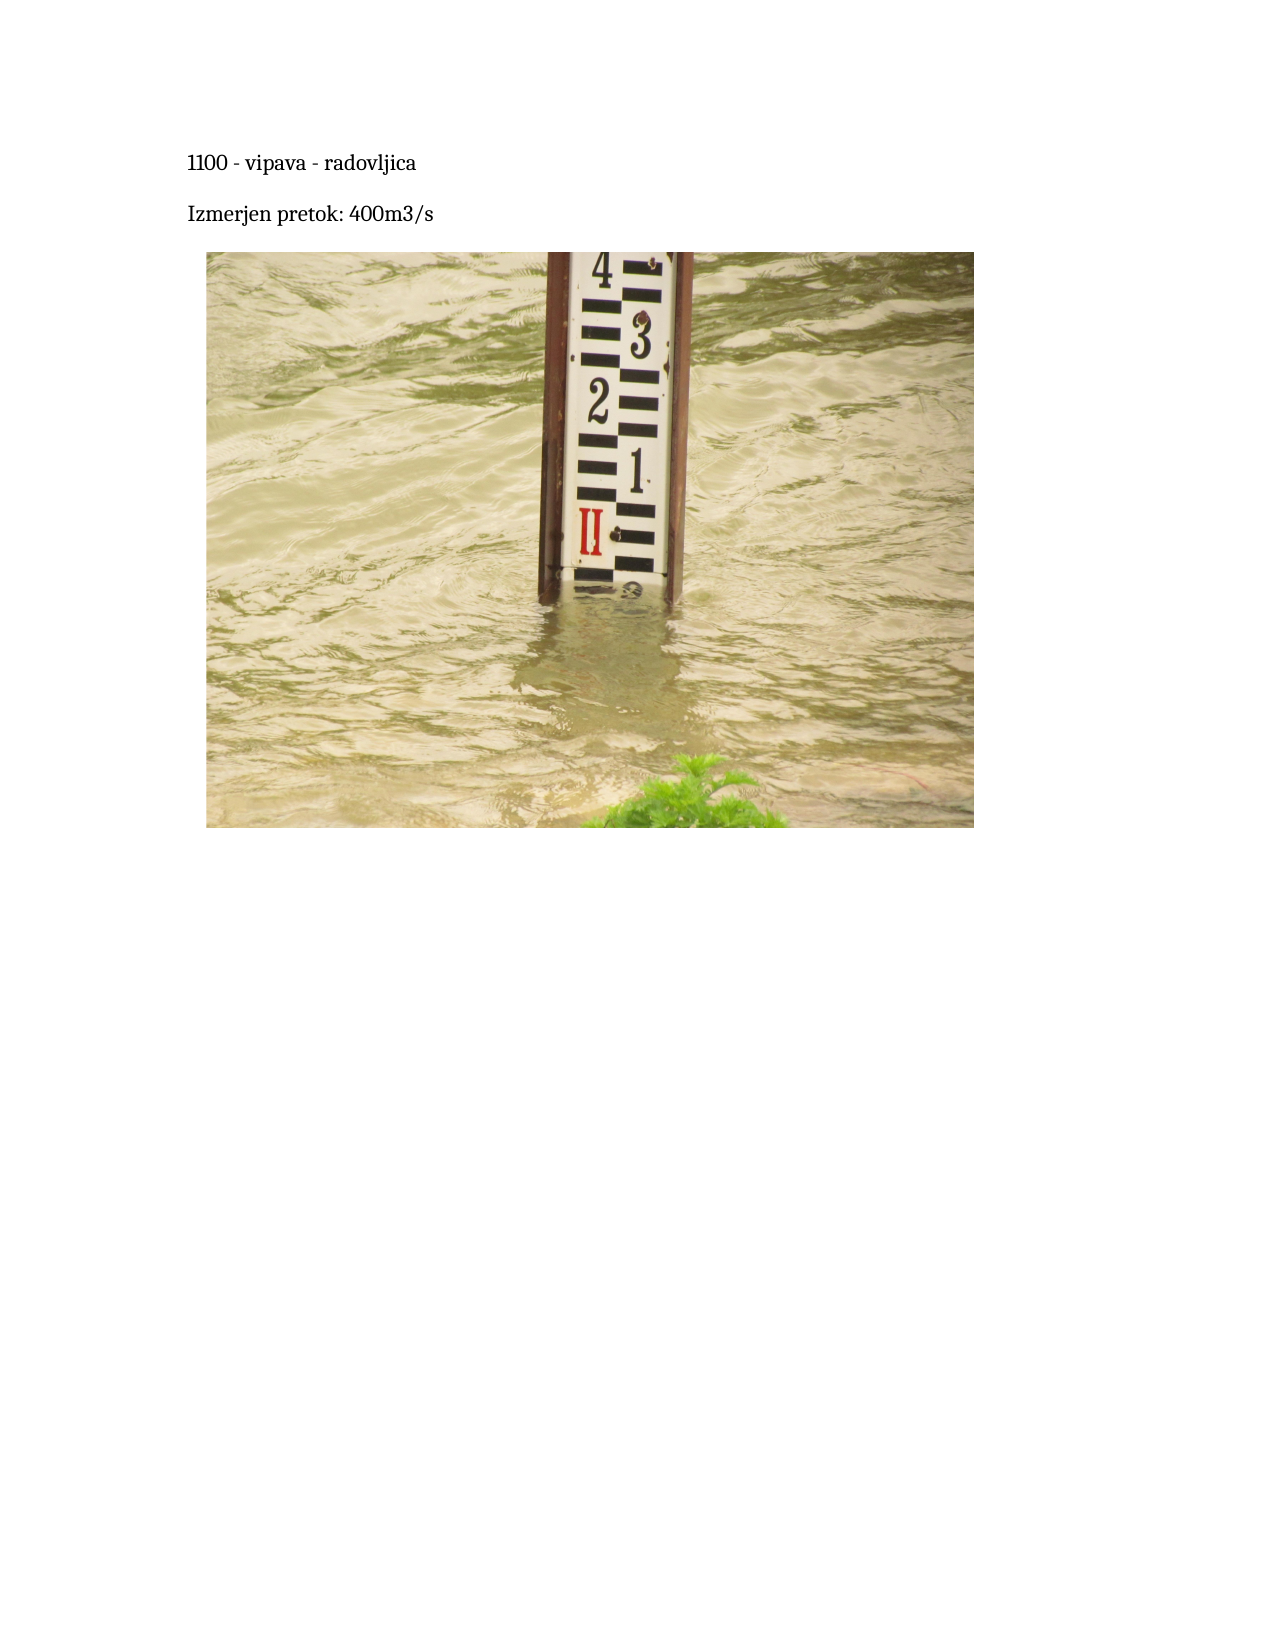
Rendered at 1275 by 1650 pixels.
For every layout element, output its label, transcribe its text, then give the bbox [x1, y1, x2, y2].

picture [206, 252, 974, 828]
text 1100 - vipava - radovljica [187, 150, 1087, 176]
text Izmerjen pretok: 400m3/s [187, 201, 1087, 227]
